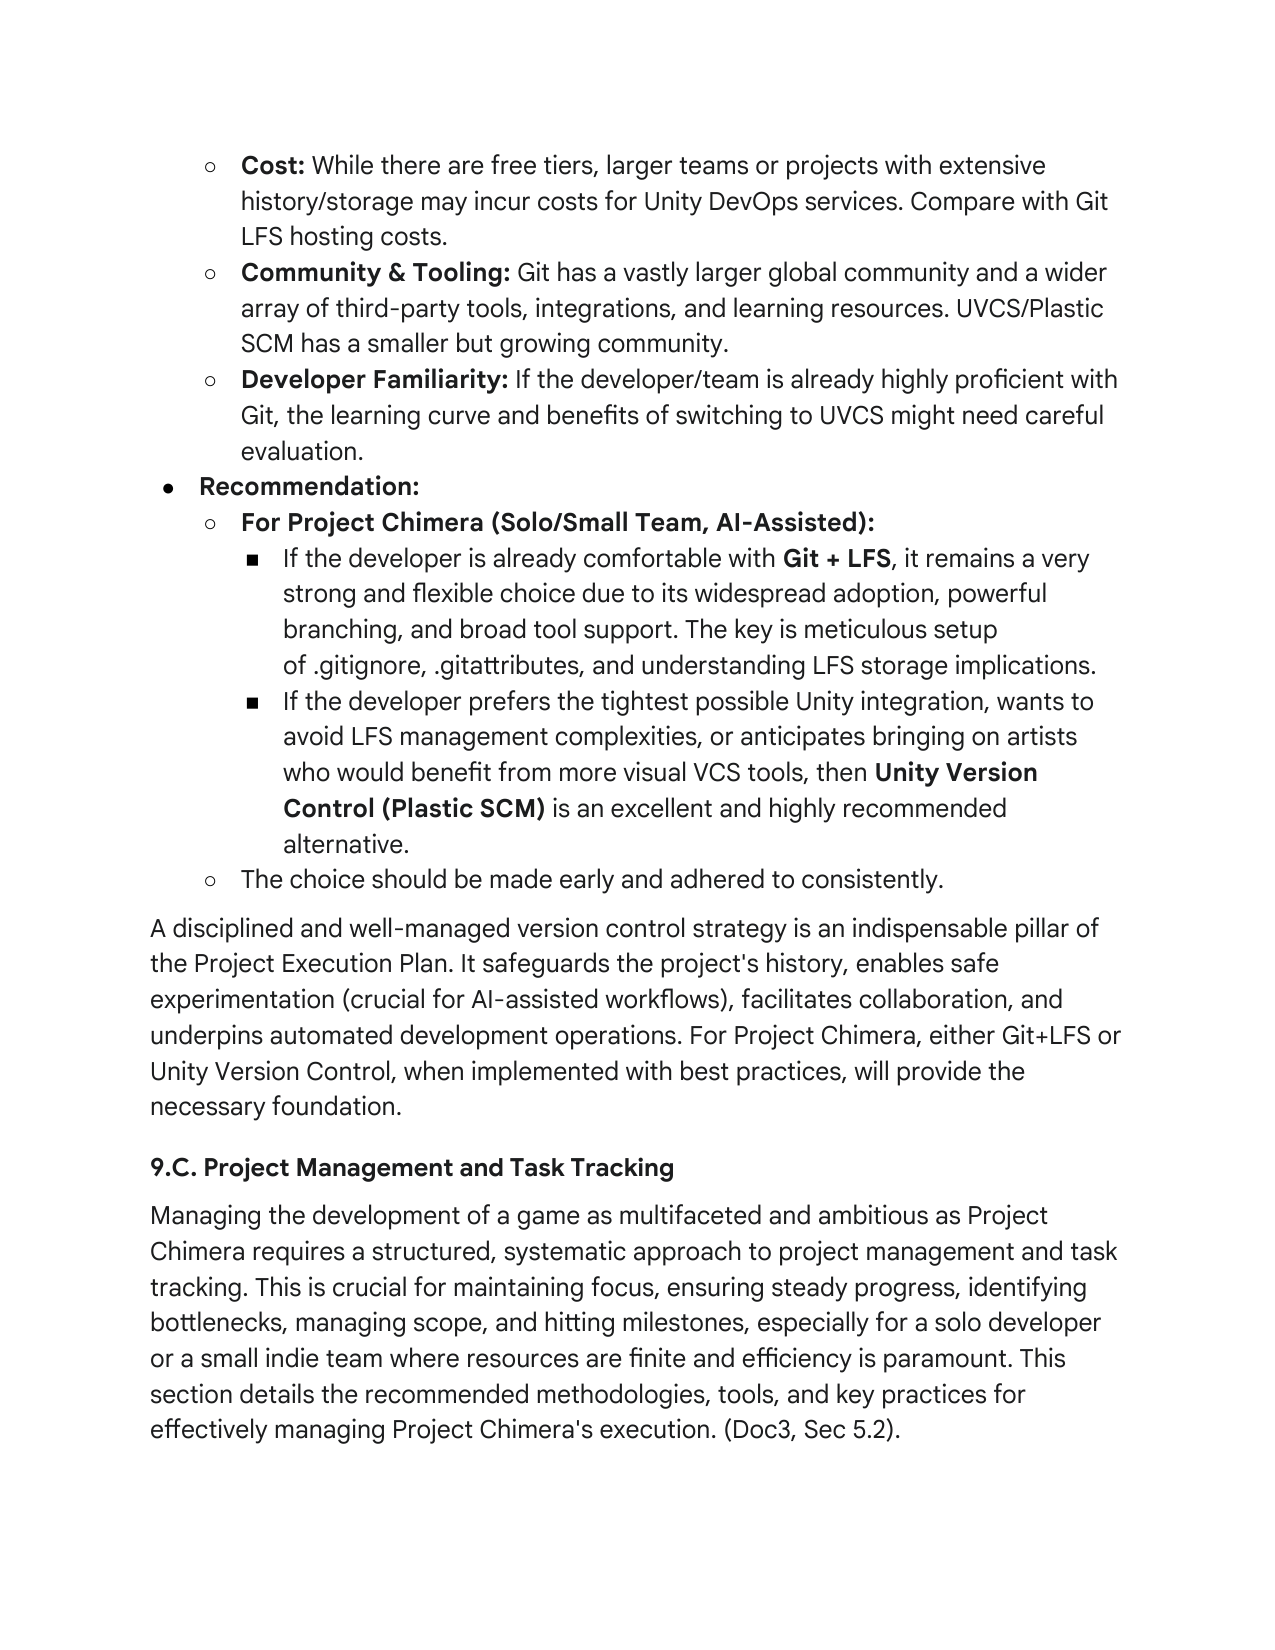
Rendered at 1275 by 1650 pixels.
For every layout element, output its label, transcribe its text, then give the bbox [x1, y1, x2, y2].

list The choice should be made early and adhered to consistently. [203, 864, 1125, 896]
list Cost: While there are free tiers, larger teams or projects with extensive history/storage may incur costs for Unity DevOps services. Compare with Git LFS hosting costs. [203, 150, 1125, 253]
list If the developer prefers the tightest possible Unity integration, wants to avoid LFS management complexities, or anticipates bringing on artists who would benefit from more visual VCS tools, then Unity Version Control (Plastic SCM) is an excellent and highly recommended alternative. [245, 686, 1125, 860]
list For Project Chimera (Solo/Small Team, AI-Assisted): [203, 507, 1125, 539]
list If the developer is already comfortable with Git + LFS, it remains a very strong and flexible choice due to its widespread adoption, powerful branching, and broad tool support. The key is meticulous setup of .gitignore, .gitattributes, and understanding LFS storage implications. [245, 543, 1125, 682]
subtitle 9.C. Project Management and Task Tracking [150, 1152, 1125, 1183]
text Managing the development of a game as multifaceted and ambitious as Project Chimera requires a structured, systematic approach to project management and task tracking. This is crucial for maintaining focus, ensuring steady progress, identifying bottlenecks, managing scope, and hitting milestones, especially for a solo developer or a small indie team where resources are finite and efficiency is paramount. This section details the recommended methodologies, tools, and key practices for effectively managing Project Chimera's execution. (Doc3, Sec 5.2). [150, 1200, 1125, 1446]
list Recommendation: [161, 472, 1125, 503]
list Community & Tooling: Git has a vastly larger global community and a wider array of third-party tools, integrations, and learning resources. UVCS/Plastic SCM has a smaller but growing community. [203, 257, 1125, 360]
text A disciplined and well-managed version control strategy is an indispensable pillar of the Project Execution Plan. It safeguards the project's history, enables safe experimentation (crucial for AI-assisted workflows), facilitates collaboration, and underpins automated development operations. For Project Chimera, either Git+LFS or Unity Version Control, when implemented with best practices, will provide the necessary foundation. [150, 913, 1125, 1123]
list Developer Familiarity: If the developer/team is already highly proficient with Git, the learning curve and benefits of switching to UVCS might need careful evaluation. [203, 364, 1125, 467]
